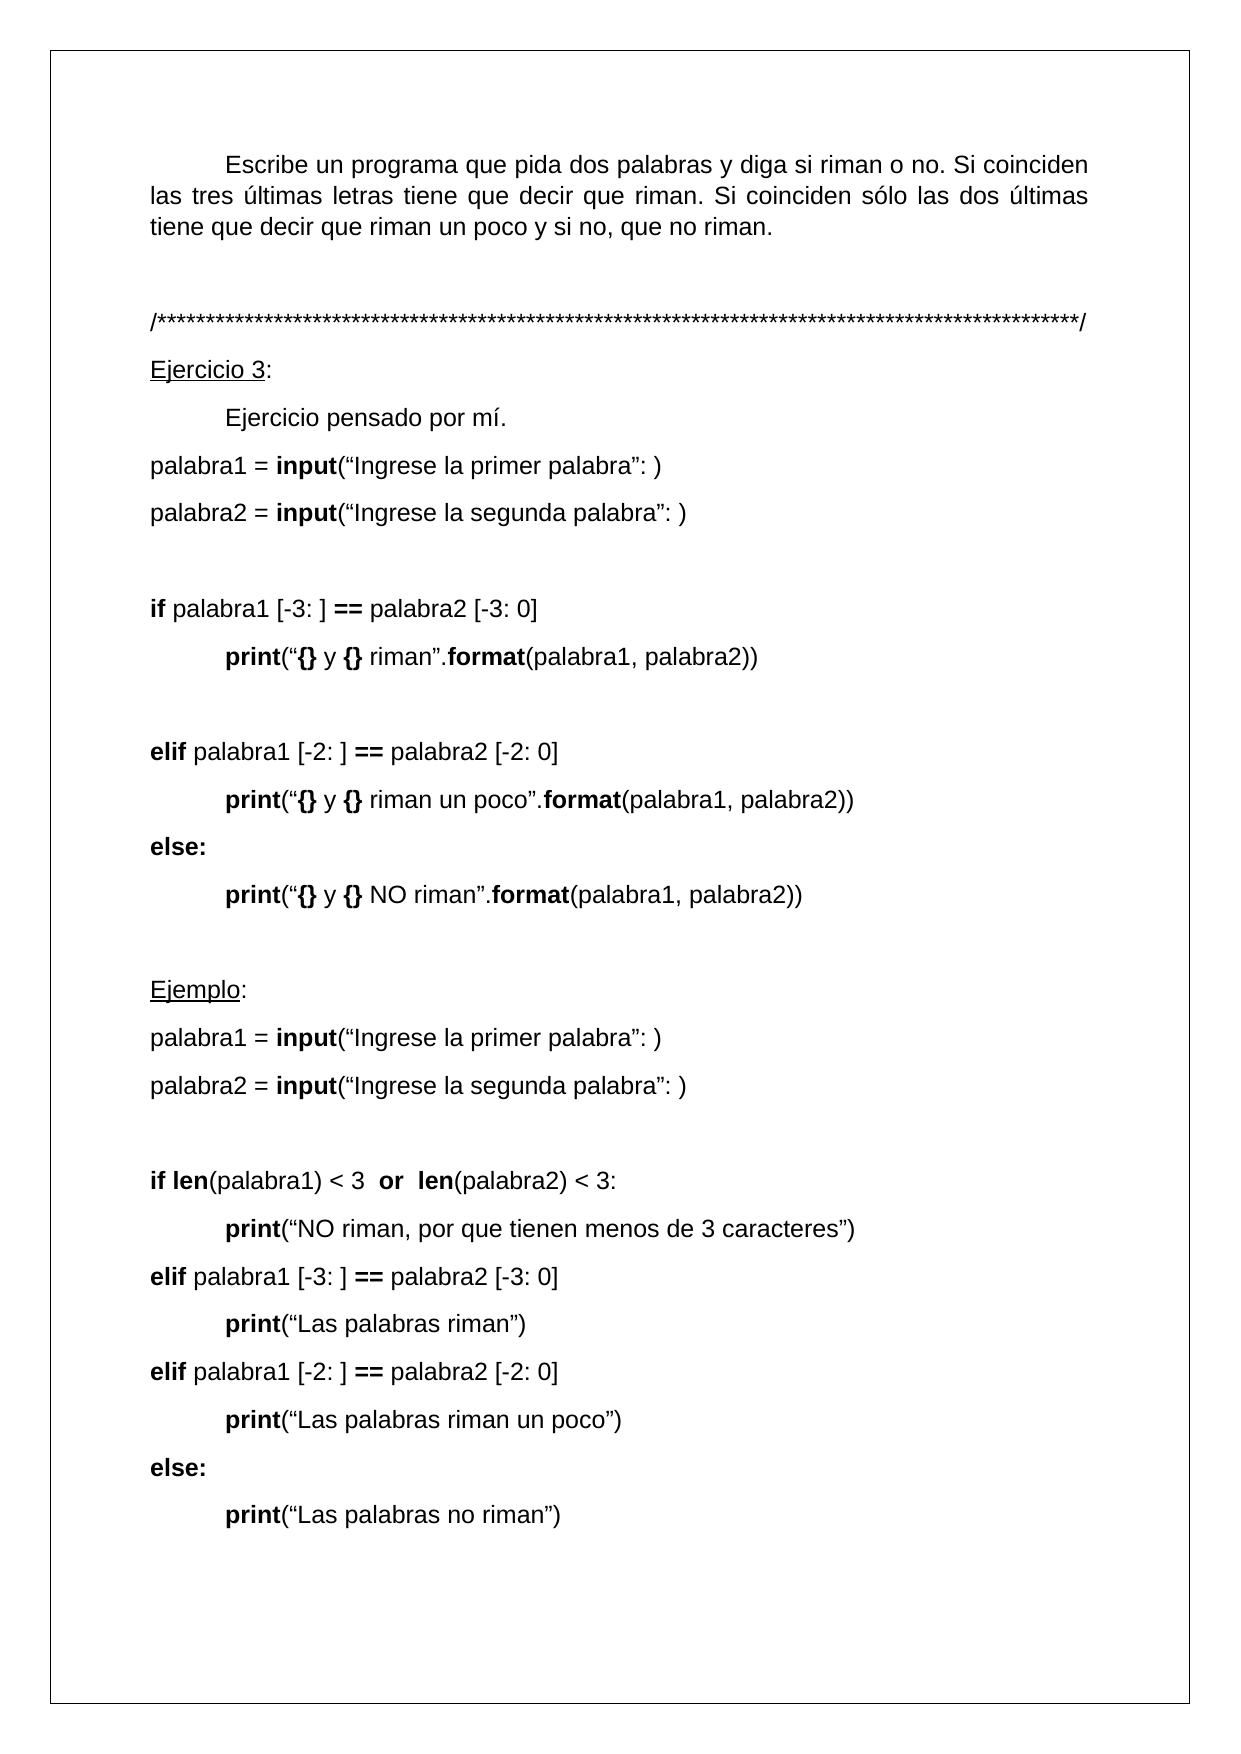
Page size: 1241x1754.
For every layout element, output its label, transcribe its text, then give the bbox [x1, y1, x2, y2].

text Ejercicio 3: [150, 355, 1090, 384]
text palabra1 = input(“Ingrese la primer palabra”: ) [150, 1023, 1090, 1052]
text elif palabra1 [-2: ] == palabra2 [-2: 0] [150, 737, 1090, 766]
text else: [150, 832, 1090, 861]
text if len(palabra1) < 3 or len(palabra2) < 3: [150, 1166, 1090, 1195]
text elif palabra1 [-2: ] == palabra2 [-2: 0] [150, 1357, 1090, 1386]
text print(“NO riman, por que tienen menos de 3 caracteres”) [150, 1214, 1090, 1243]
text palabra2 = input(“Ingrese la segunda palabra”: ) [150, 1071, 1090, 1099]
text Ejemplo: [150, 975, 1090, 1004]
text palabra2 = input(“Ingrese la segunda palabra”: ) [150, 498, 1090, 527]
text print(“Las palabras riman un poco”) [150, 1405, 1090, 1433]
text print(“{} y {} NO riman”.format(palabra1, palabra2)) [150, 880, 1090, 909]
text print(“Las palabras no riman”) [150, 1500, 1090, 1529]
text else: [150, 1452, 1090, 1481]
text /***********************************************************************************************/ [150, 307, 1090, 336]
text print(“Las palabras riman”) [150, 1309, 1090, 1338]
text print(“{} y {} riman”.format(palabra1, palabra2)) [150, 641, 1090, 670]
text Escribe un programa que pida dos palabras y diga si riman o no. Si coinciden las tres últimas letras tiene que decir que riman. Si coinciden sólo las dos últimas tiene que decir que riman un poco y si no, que no riman. [150, 150, 1090, 241]
text if palabra1 [-3: ] == palabra2 [-3: 0] [150, 594, 1090, 622]
text Ejercicio pensado por mí. [150, 403, 1090, 432]
text palabra1 = input(“Ingrese la primer palabra”: ) [150, 451, 1090, 479]
text elif palabra1 [-3: ] == palabra2 [-3: 0] [150, 1262, 1090, 1290]
text print(“{} y {} riman un poco”.format(palabra1, palabra2)) [150, 784, 1090, 813]
